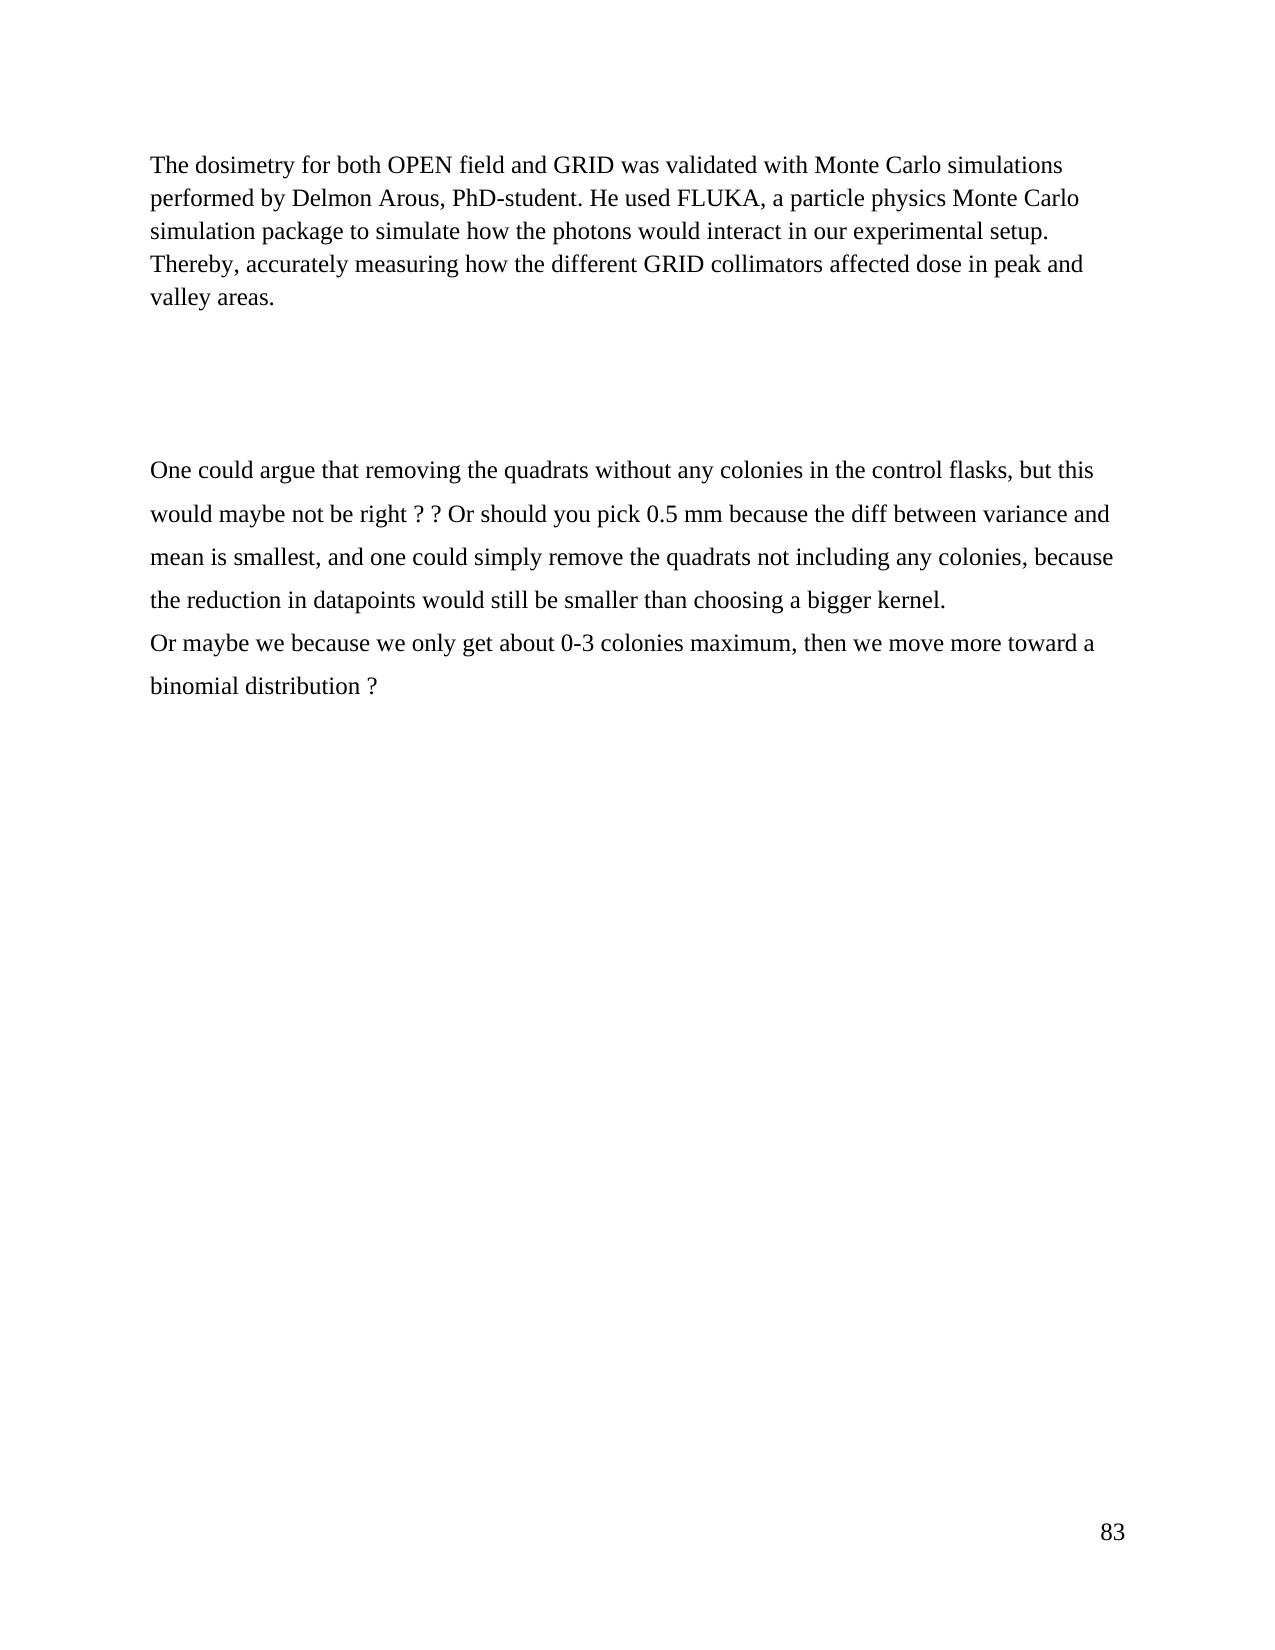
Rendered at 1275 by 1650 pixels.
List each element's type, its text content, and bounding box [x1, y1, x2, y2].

text One could argue that removing the quadrats without any colonies in the control flasks, but this would maybe not be right ? ? Or should you pick 0.5 mm because the diff between variance and mean is smallest, and one could simply remove the quadrats not including any colonies, because the reduction in datapoints would still be smaller than choosing a bigger kernel. Or maybe we because we only get about 0-3 colonies maximum, then we move more toward a binomial distribution ? [150, 456, 1125, 700]
text The dosimetry for both OPEN field and GRID was validated with Monte Carlo simulations performed by Delmon Arous, PhD-student. He used FLUKA, a particle physics Monte Carlo simulation package to simulate how the photons would interact in our experimental setup. Thereby, accurately measuring how the different GRID collimators affected dose in peak and valley areas. [150, 150, 1125, 311]
